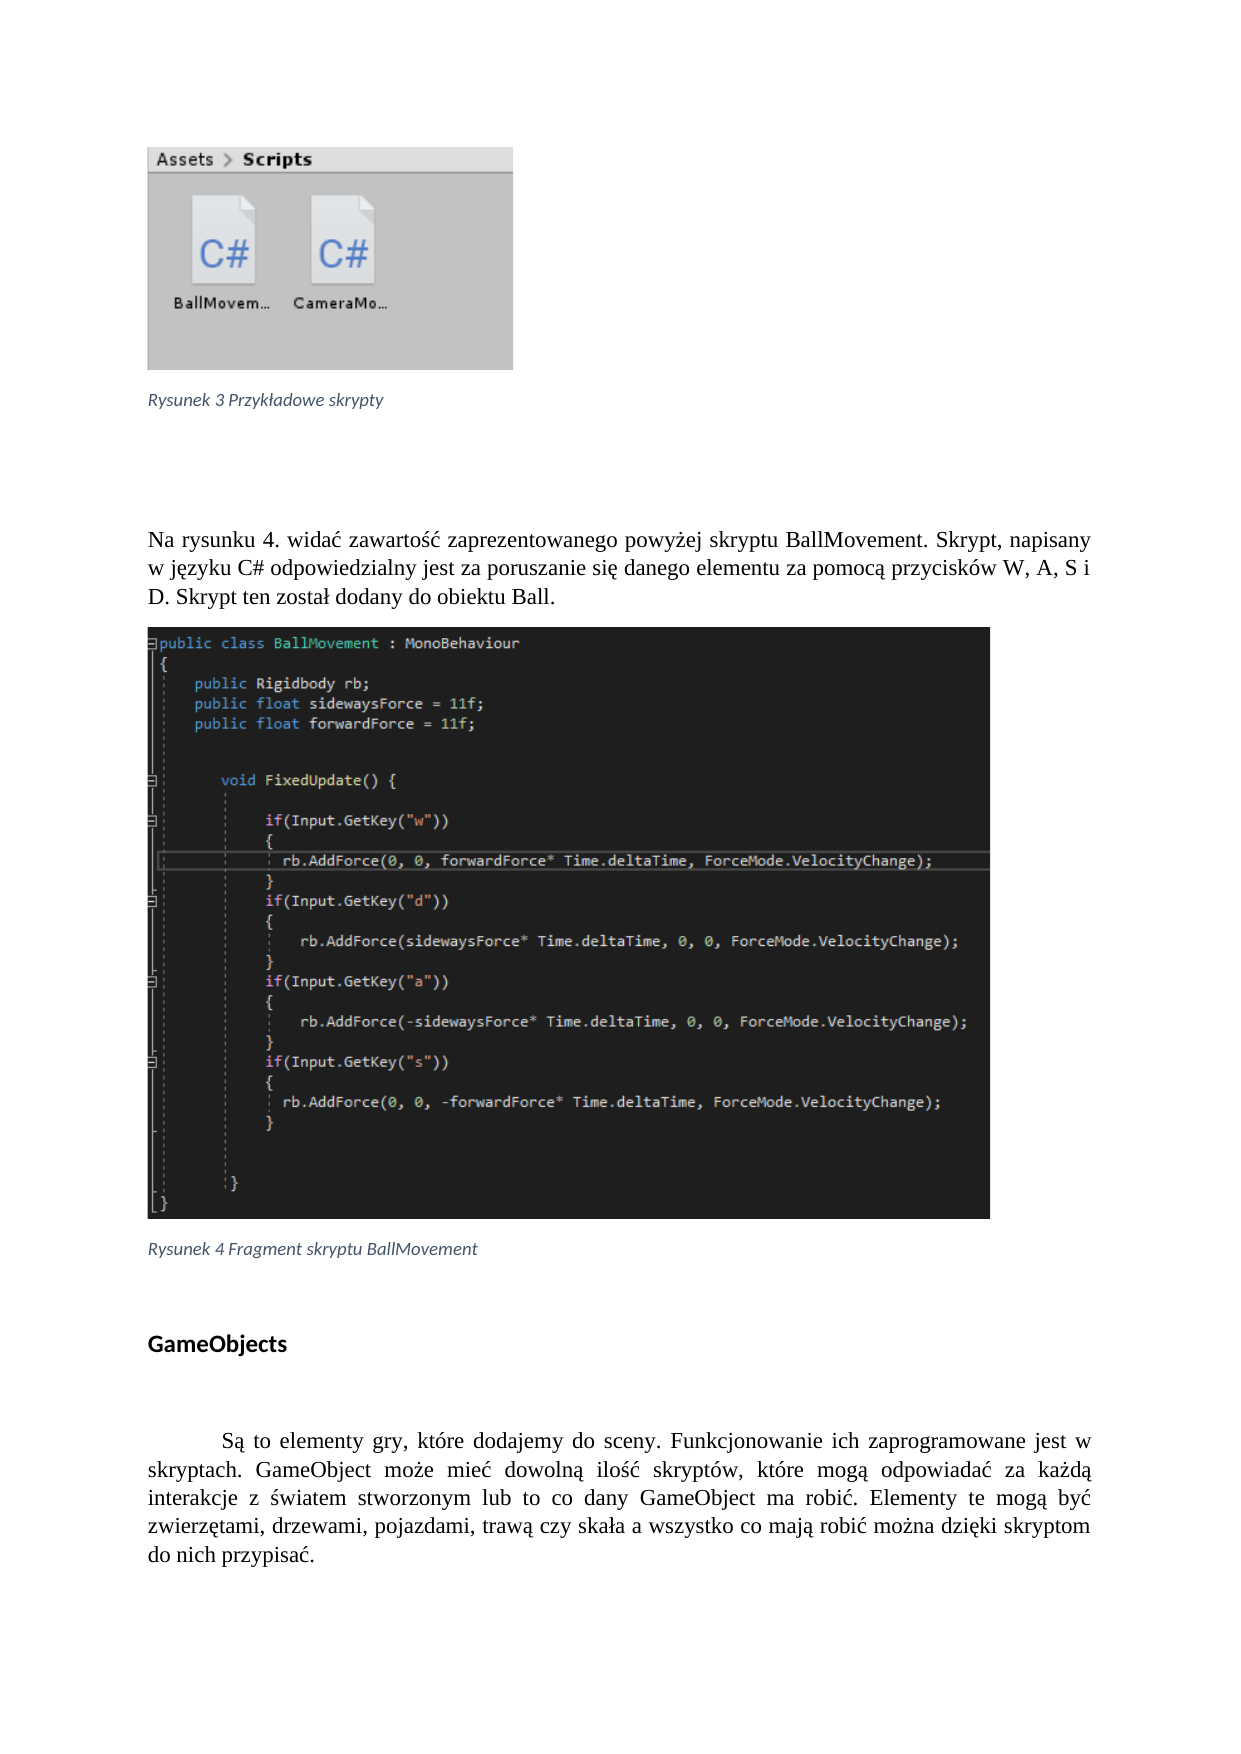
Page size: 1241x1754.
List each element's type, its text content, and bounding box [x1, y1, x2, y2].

text GameObjects [148, 1328, 1093, 1358]
picture [147, 147, 514, 370]
text Są to elementy gry, które dodajemy do sceny. Funkcjonowanie ich zaprogramowane jest w skryptach. GameObject może mieć dowolną ilość skryptów, które mogą odpowiadać za każdą interakcje z światem stworzonym lub to co dany GameObject ma robić. Elementy te mogą być zwierzętami, drzewami, pojazdami, trawą czy skała a wszystko co mają robić można dzięki skryptom do nich przypisać. [148, 1427, 1093, 1567]
picture [147, 627, 991, 1219]
text Na rysunku 4. widać zawartość zaprezentowanego powyżej skryptu BallMovement. Skrypt, napisany w języku C# odpowiedzialny jest za poruszanie się danego elementu za pomocą przycisków W, A, S i D. Skrypt ten został dodany do obiektu Ball. [148, 526, 1093, 609]
